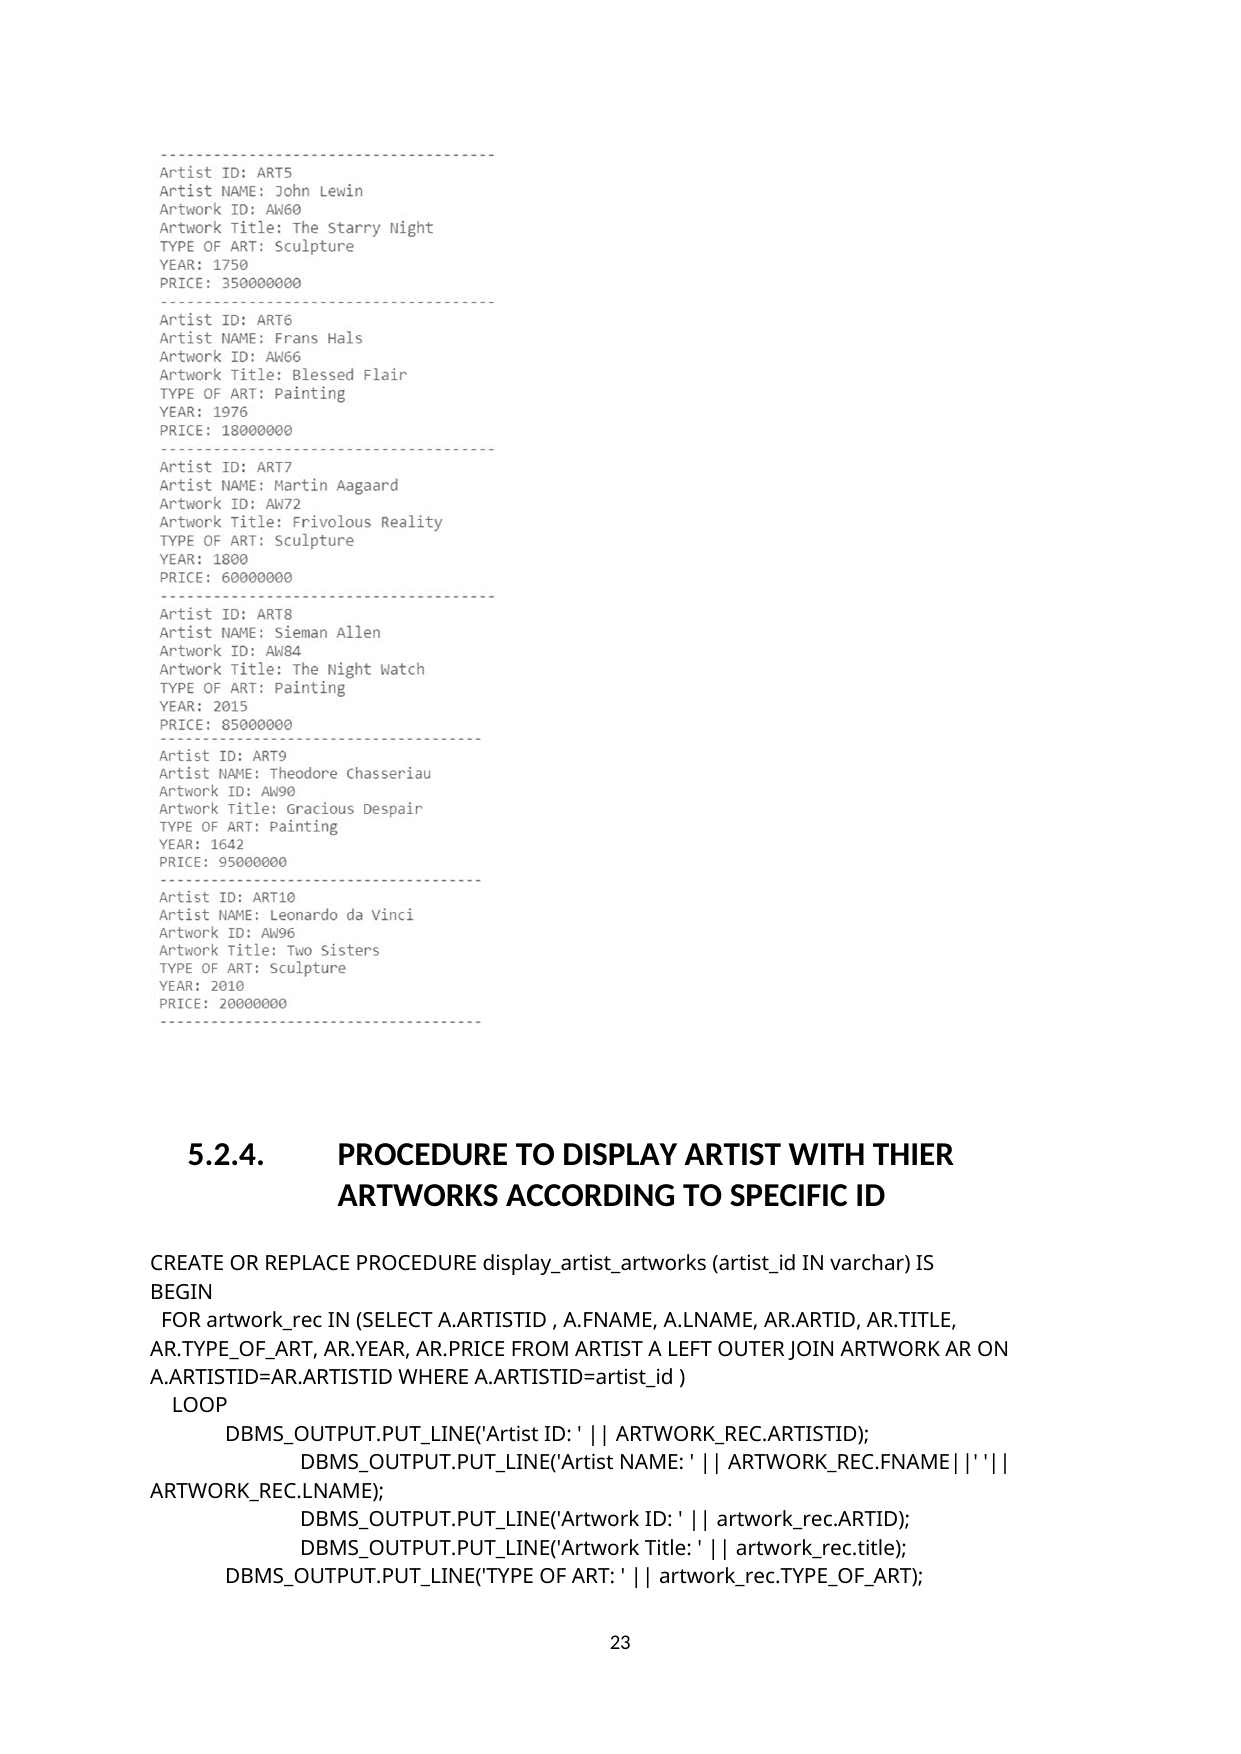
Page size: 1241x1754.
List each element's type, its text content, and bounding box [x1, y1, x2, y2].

text DBMS_OUTPUT.PUT_LINE('Artist NAME: ' || ARTWORK_REC.FNAME||' '||ARTWORK_REC.LNAME); [150, 1447, 1090, 1504]
text DBMS_OUTPUT.PUT_LINE('Artwork Title: ' || artwork_rec.title); [150, 1533, 1090, 1561]
list PROCEDURE TO DISPLAY ARTIST WITH THIER ARTWORKS ACCORDING TO SPECIFIC ID [187, 1133, 1090, 1214]
text DBMS_OUTPUT.PUT_LINE('TYPE OF ART: ' || artwork_rec.TYPE_OF_ART); [150, 1561, 1090, 1589]
text DBMS_OUTPUT.PUT_LINE('Artist ID: ' || ARTWORK_REC.ARTISTID); [150, 1419, 1090, 1447]
text BEGIN [150, 1277, 1090, 1305]
text DBMS_OUTPUT.PUT_LINE('Artwork ID: ' || artwork_rec.ARTID); [150, 1504, 1090, 1533]
text LOOP [150, 1391, 1090, 1419]
text FOR artwork_rec IN (SELECT A.ARTISTID , A.FNAME, A.LNAME, AR.ARTID, AR.TITLE, AR.TYPE_OF_ART, AR.YEAR, AR.PRICE FROM ARTIST A LEFT OUTER JOIN ARTWORK AR ON A.ARTISTID=AR.ARTISTID WHERE A.ARTISTID=artist_id ) [150, 1305, 1090, 1391]
text CREATE OR REPLACE PROCEDURE display_artist_artworks (artist_id IN varchar) IS [150, 1248, 1090, 1277]
picture [150, 150, 507, 1031]
